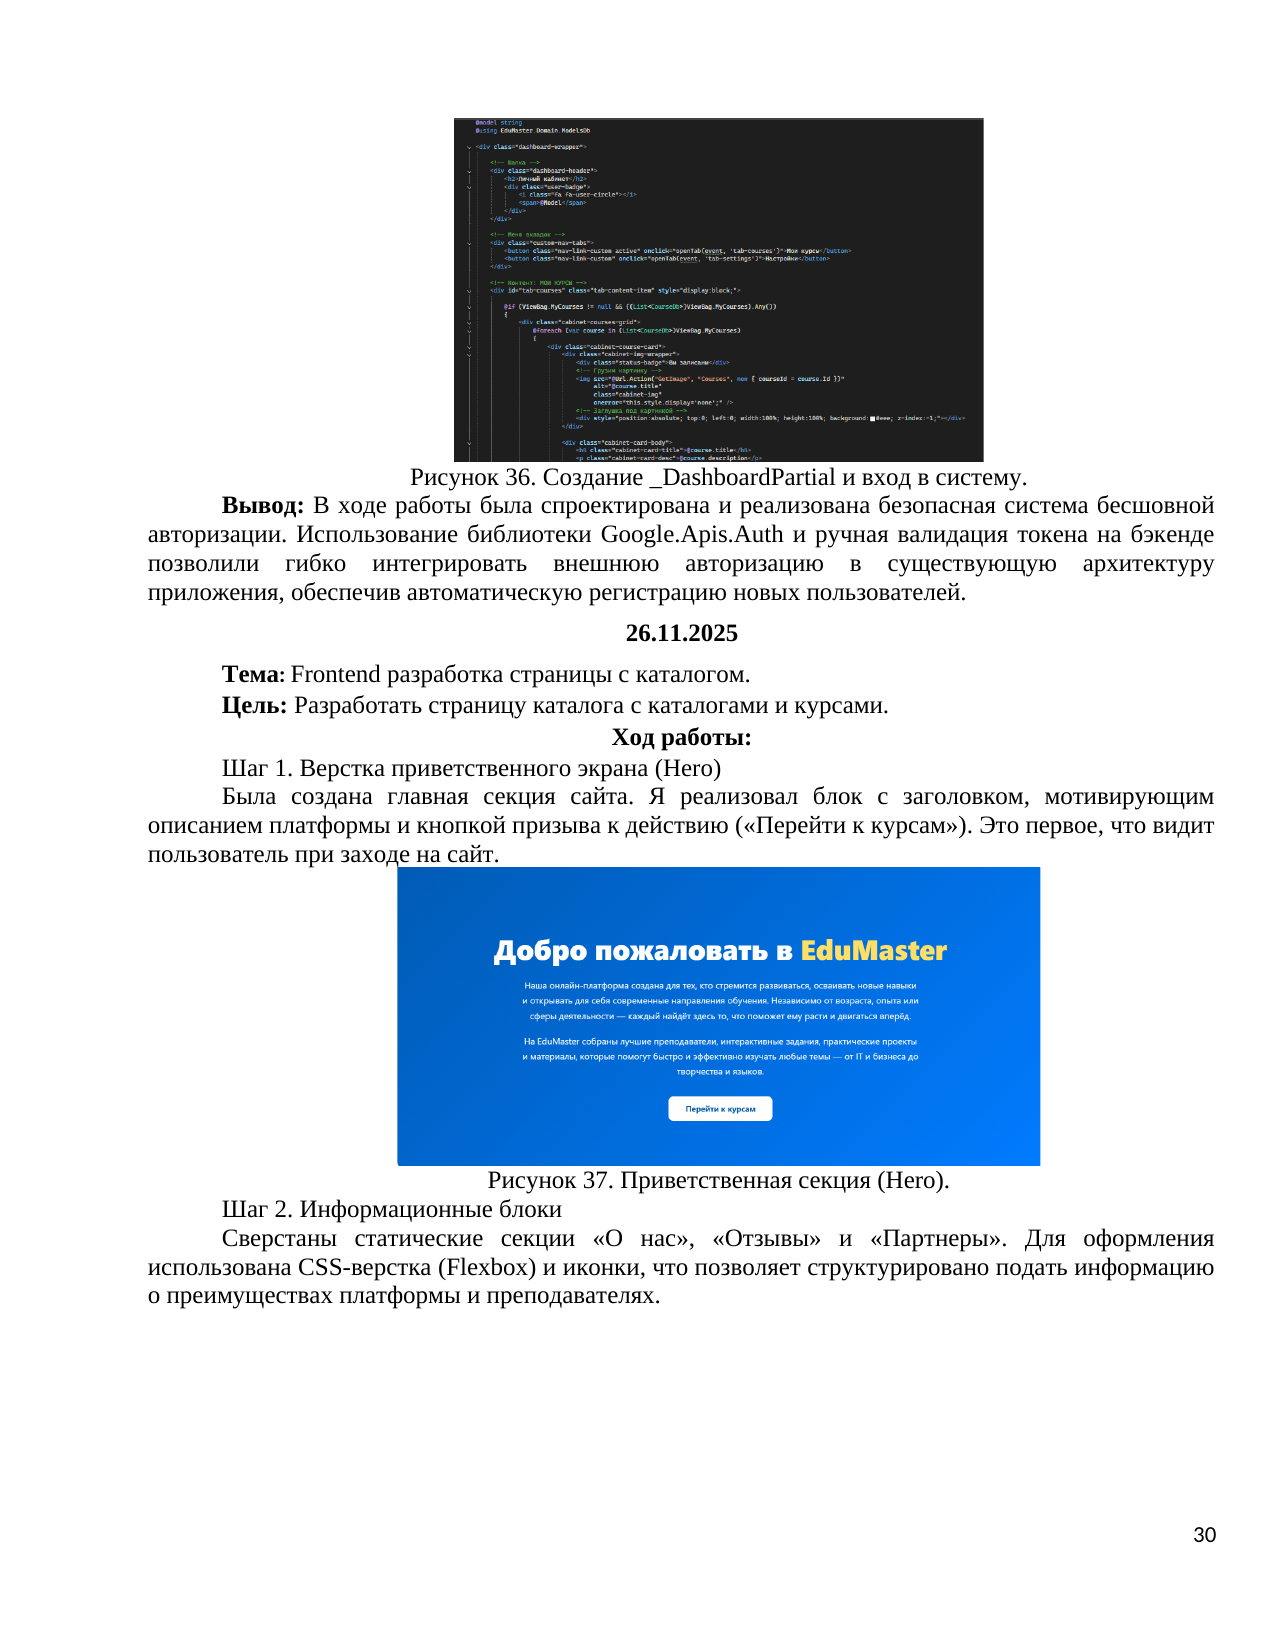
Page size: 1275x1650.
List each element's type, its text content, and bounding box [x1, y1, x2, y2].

text Тема: Frontend разработка страницы с каталогом. [148, 659, 1216, 688]
text Рисунок 36. Создание _DashboardPartial и вход в систему. [148, 462, 1216, 490]
text Шаг 1. Верстка приветственного экрана (Hero) [148, 753, 1216, 781]
text Рисунок 37. Приветственная секция (Hero). [148, 1166, 1216, 1194]
text Вывод: В ходе работы была спроектирована и реализована безопасная система бесшовной авторизации. Использование библиотеки Google.Apis.Auth и ручная валидация токена на бэкенде позволили гибко интегрировать внешнюю авторизацию в существующую архитектуру приложения, обеспечив автоматическую регистрацию новых пользователей. [148, 490, 1216, 605]
text Была создана главная секция сайта. Я реализовал блок с заголовком, мотивирующим описанием платформы и кнопкой призыва к действию («Перейти к курсам»). Это первое, что видит пользователь при заходе на сайт. [148, 781, 1216, 868]
text Сверстаны статические секции «О нас», «Отзывы» и «Партнеры». Для оформления использована CSS-верстка (Flexbox) и иконки, что позволяет структурировано подать информацию о преимуществах платформы и преподавателях. [148, 1223, 1216, 1309]
picture [397, 867, 1041, 1166]
picture [454, 118, 984, 462]
text Ход работы: [148, 722, 1216, 750]
text Шаг 2. Информационные блоки [148, 1194, 1216, 1223]
subtitle 26.11.2025 [148, 618, 1216, 647]
text Цель: Разработать страницу каталога с каталогами и курсами. [148, 691, 1216, 719]
